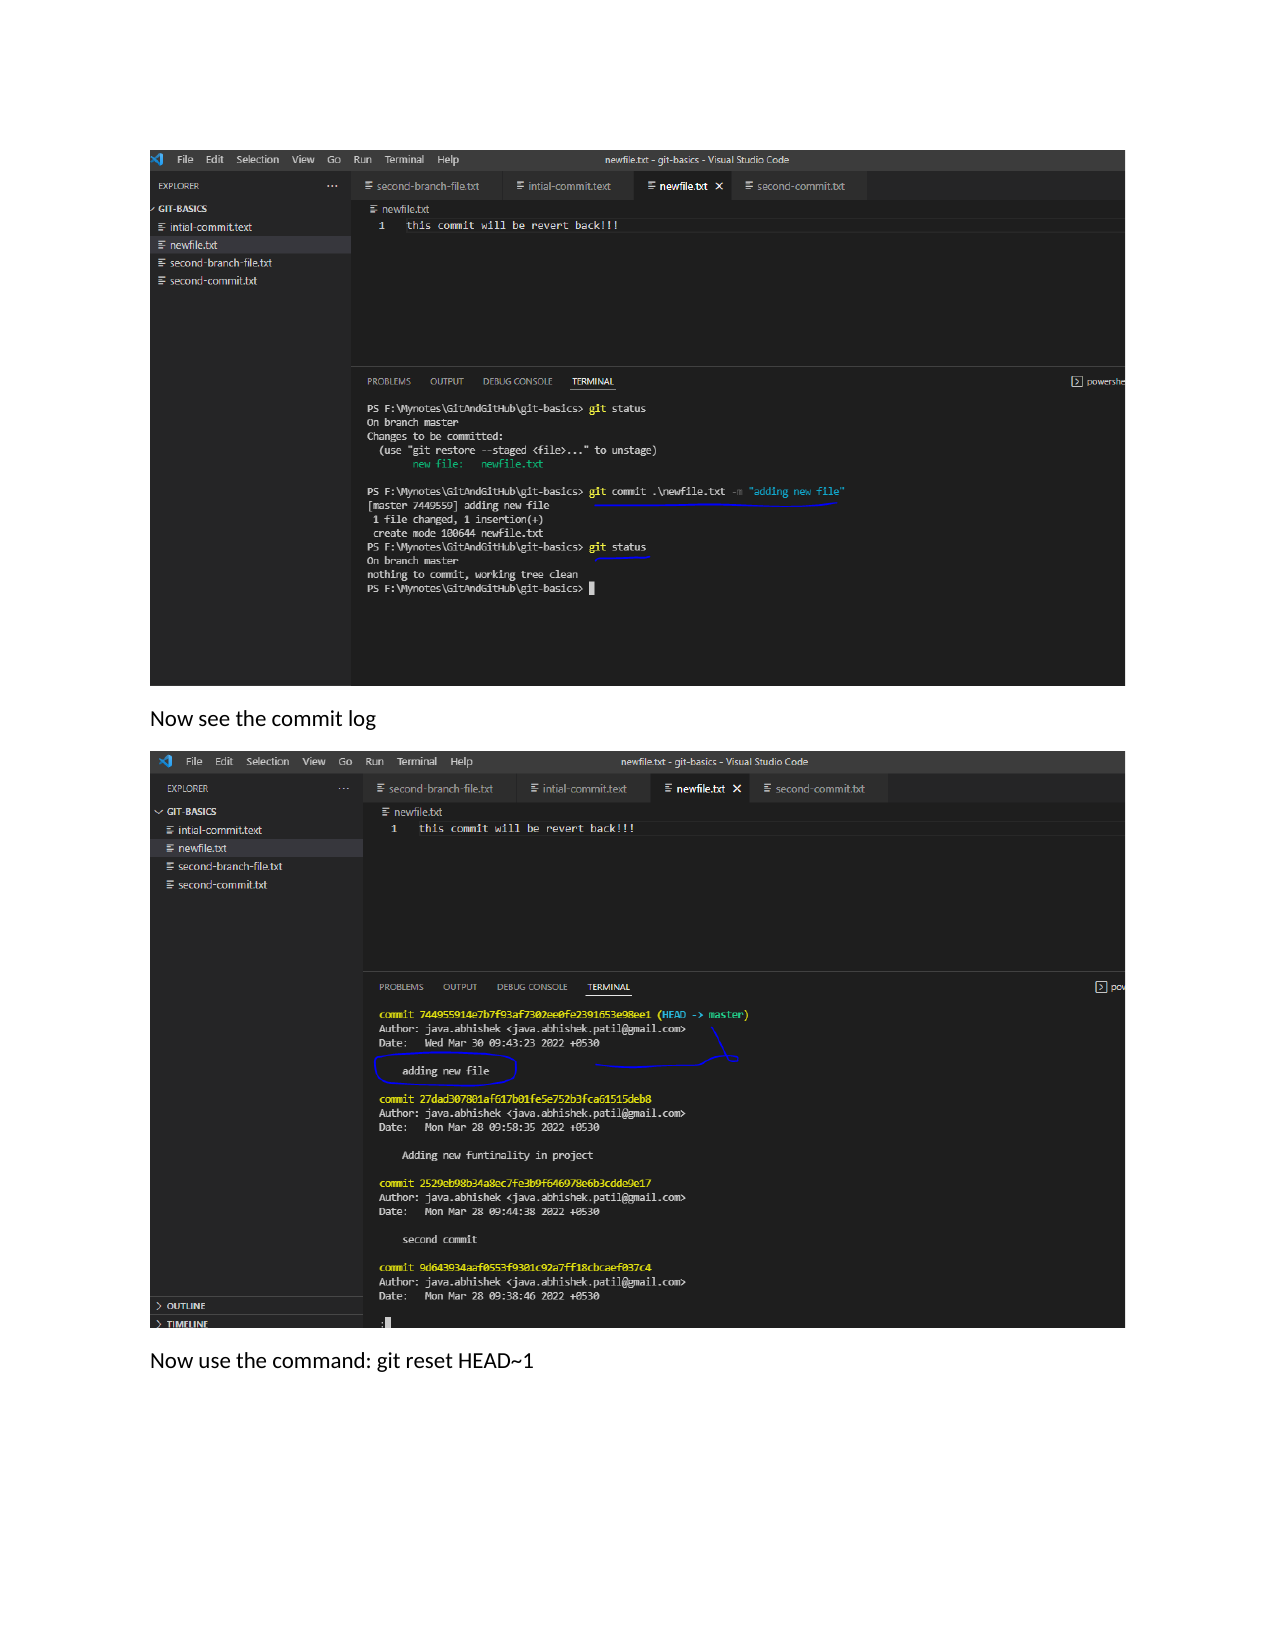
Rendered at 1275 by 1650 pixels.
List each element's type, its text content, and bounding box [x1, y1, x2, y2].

text Now see the commit log [150, 704, 1125, 732]
picture [150, 150, 1125, 686]
picture [150, 751, 1125, 1328]
text Now use the command: git reset HEAD~1 [150, 1346, 1125, 1374]
